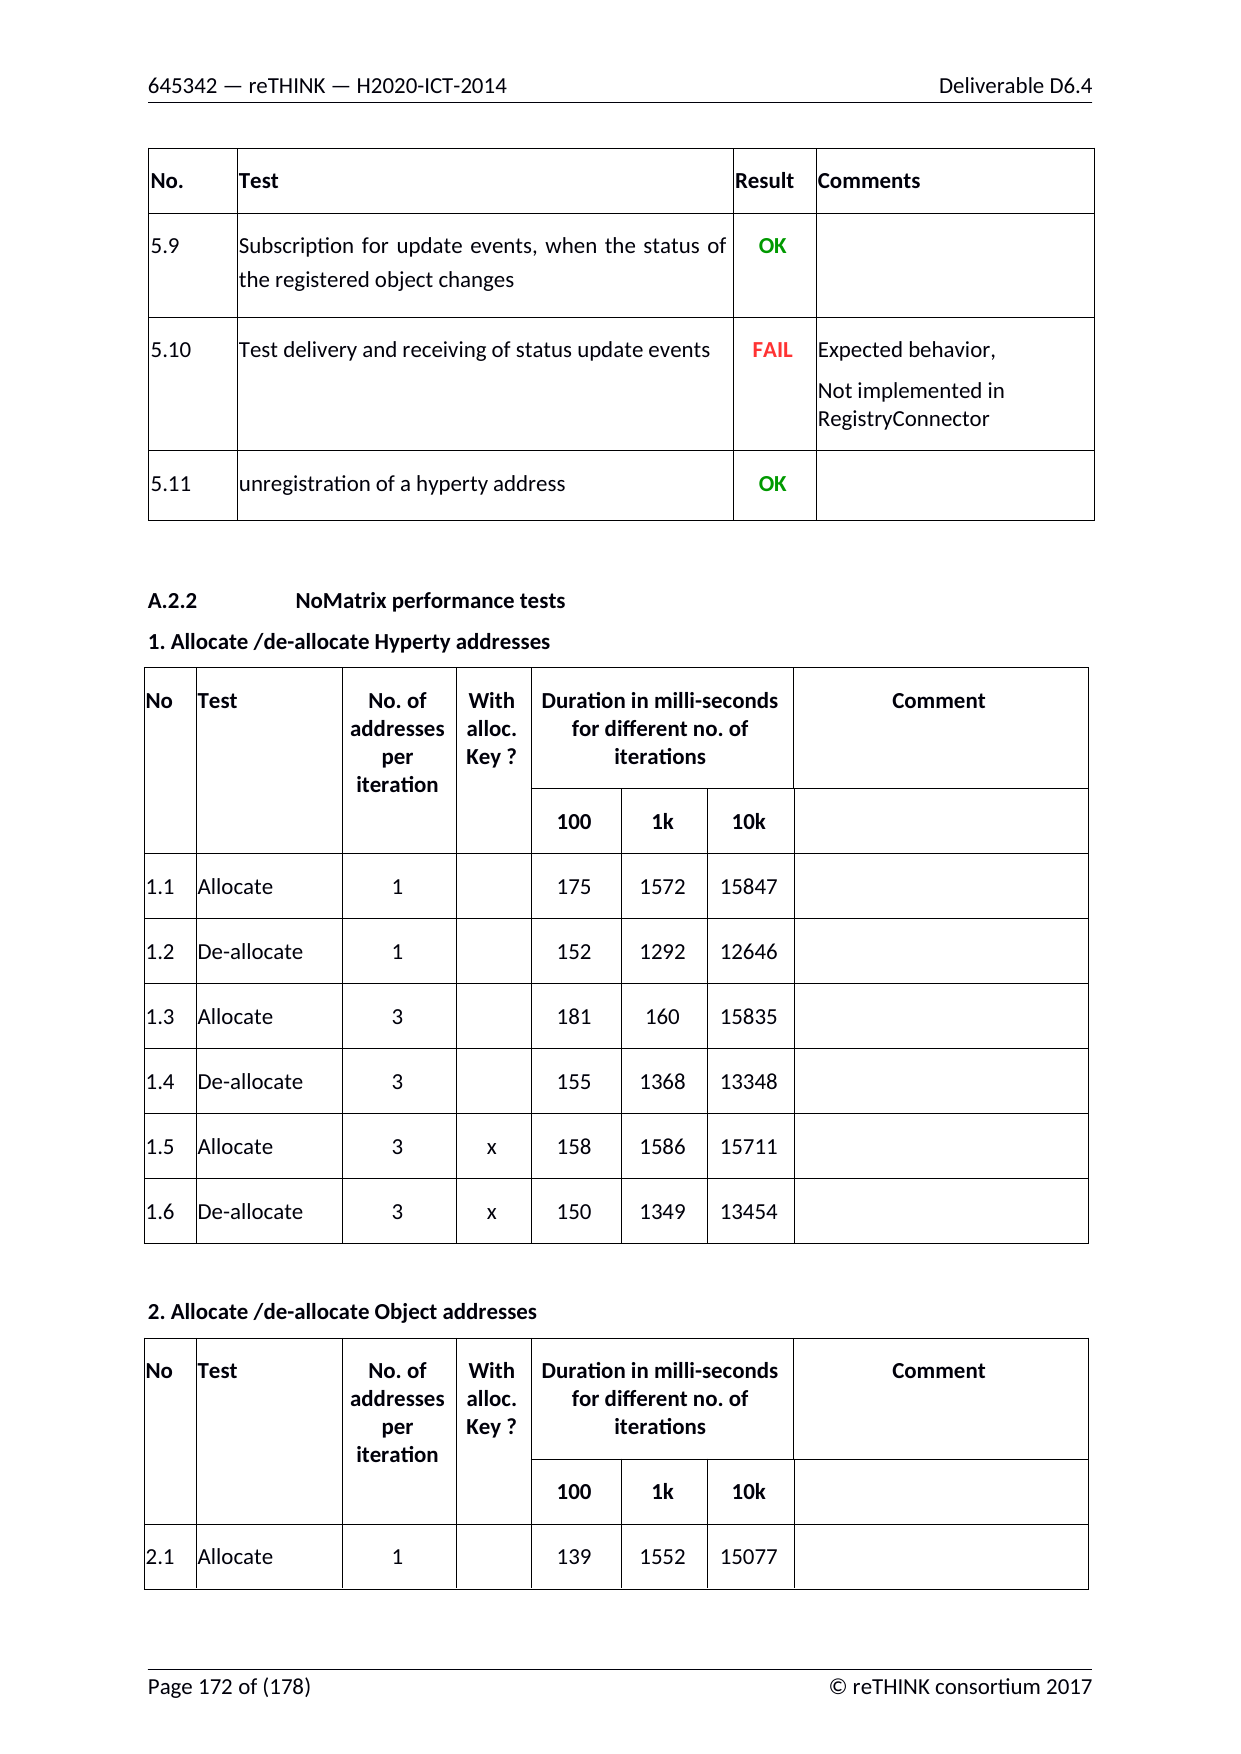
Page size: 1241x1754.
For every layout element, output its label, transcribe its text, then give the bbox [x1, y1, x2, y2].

table_cell 3 [343, 1179, 456, 1243]
table_header Test [238, 149, 733, 213]
table_cell Allocate [197, 854, 342, 918]
list NoMatrix performance tests [148, 586, 1092, 614]
table_cell Subscription for update events, when the status of the registered object changes [238, 214, 733, 316]
table_header No. [149, 149, 237, 213]
table_cell [795, 1114, 1088, 1178]
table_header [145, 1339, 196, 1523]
table_cell 155 [532, 1049, 621, 1113]
table_cell De-allocate [197, 919, 342, 983]
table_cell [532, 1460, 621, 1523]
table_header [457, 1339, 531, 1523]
table_cell OK [734, 214, 816, 316]
table_cell [817, 451, 1094, 520]
table_cell 1586 [622, 1114, 707, 1178]
table_cell 1k [622, 789, 707, 853]
table_header Duration in milli-seconds for different no. of iterations [532, 668, 793, 788]
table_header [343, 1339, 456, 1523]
table_cell 3 [343, 1049, 456, 1113]
table_cell [457, 984, 531, 1048]
table_cell 1 [343, 919, 456, 983]
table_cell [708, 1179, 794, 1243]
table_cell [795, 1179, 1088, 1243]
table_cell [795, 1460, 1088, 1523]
table_cell [795, 789, 1088, 853]
table_cell Test delivery and receiving of status update events [238, 318, 733, 450]
table_header With alloc. Key ? [457, 668, 531, 853]
table_cell FAIL [734, 318, 816, 450]
table_cell 100 [532, 789, 621, 853]
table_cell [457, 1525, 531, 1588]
table_cell De-allocate [197, 1049, 342, 1113]
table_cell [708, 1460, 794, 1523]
table_cell 1.3 [145, 984, 196, 1048]
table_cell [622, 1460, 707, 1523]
table_cell [457, 1049, 531, 1113]
table_cell 15847 [708, 854, 794, 918]
table_cell [795, 854, 1088, 918]
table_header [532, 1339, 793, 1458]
table_cell 175 [532, 854, 621, 918]
table_header Result [734, 149, 816, 213]
table_cell unregistration of a hyperty address [238, 451, 733, 520]
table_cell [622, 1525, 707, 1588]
table_cell De-allocate [197, 1179, 342, 1243]
table_cell 1.6 [145, 1179, 196, 1243]
table_header Test [197, 668, 342, 853]
table_cell 1.4 [145, 1049, 196, 1113]
table_cell 152 [532, 919, 621, 983]
table_cell 1 [343, 854, 456, 918]
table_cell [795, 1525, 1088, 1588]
text 1. Allocate /de-allocate Hyperty addresses [148, 627, 1092, 655]
table_cell [817, 214, 1094, 316]
table_header No. of addresses per iteration [343, 668, 456, 853]
table_cell 10k [708, 789, 794, 853]
table_cell 181 [532, 984, 621, 1048]
table_cell Allocate [197, 1114, 342, 1178]
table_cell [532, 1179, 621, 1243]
table_cell OK [734, 451, 816, 520]
table_header Comments [817, 149, 1094, 213]
table_cell 12646 [708, 919, 794, 983]
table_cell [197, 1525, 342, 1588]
table_cell [795, 984, 1088, 1048]
table_cell 1.2 [145, 919, 196, 983]
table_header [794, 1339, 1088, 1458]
table_header No [145, 668, 196, 853]
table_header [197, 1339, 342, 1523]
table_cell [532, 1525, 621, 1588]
table_cell Expected behavior, Not implemented in RegistryConnector [817, 318, 1094, 450]
table_cell 13348 [708, 1049, 794, 1113]
table_cell 158 [532, 1114, 621, 1178]
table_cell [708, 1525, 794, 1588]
table_cell 15711 [708, 1114, 794, 1178]
table_cell 15835 [708, 984, 794, 1048]
table_cell x [457, 1114, 531, 1178]
table_cell [795, 919, 1088, 983]
table_cell 1.1 [145, 854, 196, 918]
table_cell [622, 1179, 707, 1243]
table_cell [457, 854, 531, 918]
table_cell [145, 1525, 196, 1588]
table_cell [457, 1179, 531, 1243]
table_cell 5.11 [149, 451, 237, 520]
table_cell 160 [622, 984, 707, 1048]
table_cell Allocate [197, 984, 342, 1048]
table_cell 3 [343, 1114, 456, 1178]
text 2. Allocate /de-allocate Object addresses [148, 1297, 1092, 1325]
table_cell [457, 919, 531, 983]
table_cell 5.9 [149, 214, 237, 316]
table_header Comment [794, 668, 1088, 788]
table_cell 1368 [622, 1049, 707, 1113]
table_cell 1.5 [145, 1114, 196, 1178]
table_cell [795, 1049, 1088, 1113]
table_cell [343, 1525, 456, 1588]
table_cell 5.10 [149, 318, 237, 450]
table_cell 1292 [622, 919, 707, 983]
table_cell 1572 [622, 854, 707, 918]
table_cell 3 [343, 984, 456, 1048]
